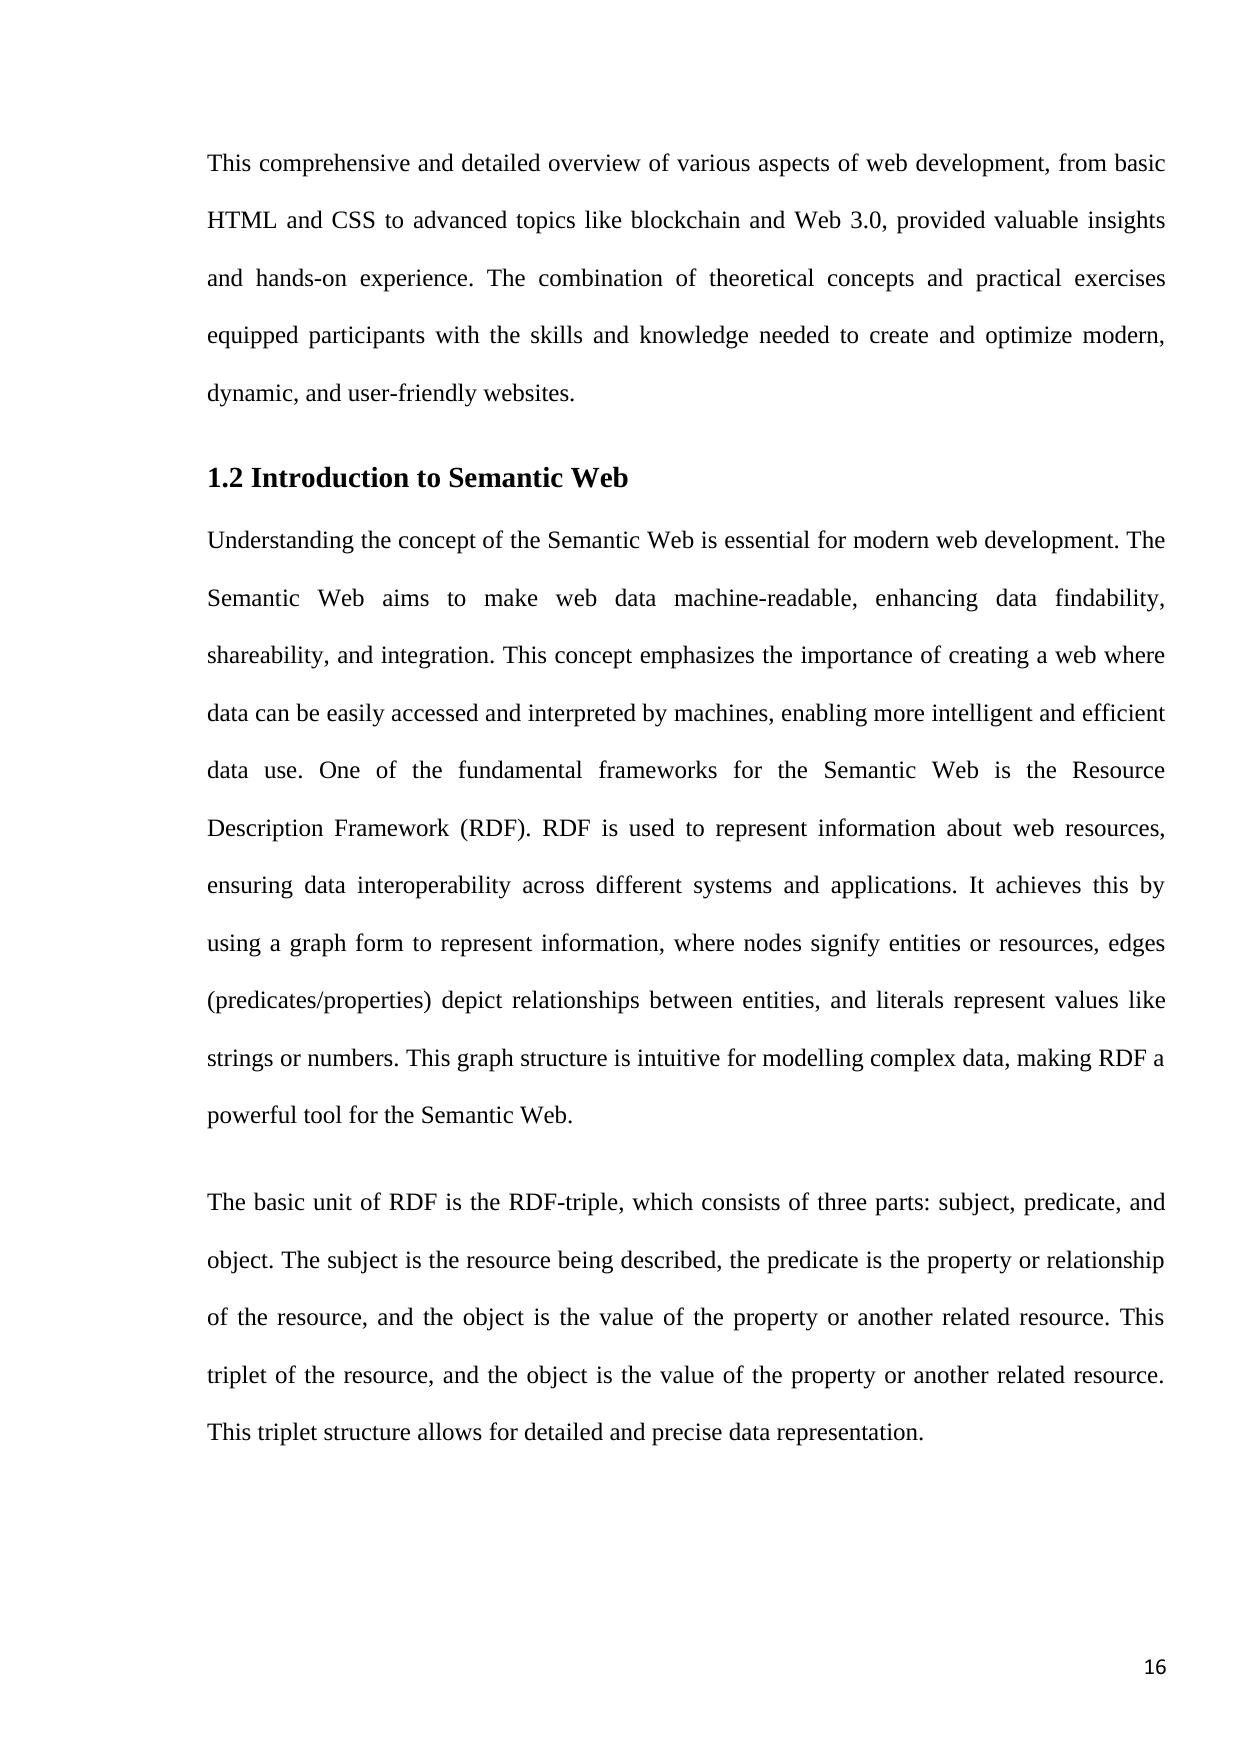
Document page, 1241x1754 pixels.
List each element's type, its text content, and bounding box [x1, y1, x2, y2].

text This comprehensive and detailed overview of various aspects of web development, from basic HTML and CSS to advanced topics like blockchain and Web 3.0, provided valuable insights and hands-on experience. The combination of theoretical concepts and practical exercises equipped participants with the skills and knowledge needed to create and optimize modern, dynamic, and user-friendly websites. [207, 148, 1166, 406]
text Understanding the concept of the Semantic Web is essential for modern web development. The Semantic Web aims to make web data machine-readable, enhancing data findability, shareability, and integration. This concept emphasizes the importance of creating a web where data can be easily accessed and interpreted by machines, enabling more intelligent and efficient data use. One of the fundamental frameworks for the Semantic Web is the Resource Description Framework (RDF). RDF is used to represent information about web resources, ensuring data interoperability across different systems and applications. It achieves this by using a graph form to represent information, where nodes signify entities or resources, edges (predicates/properties) depict relationships between entities, and literals represent values like strings or numbers. This graph structure is intuitive for modelling complex data, making RDF a powerful tool for the Semantic Web. [207, 526, 1166, 1129]
text 1.2 Introduction to Semantic Web [207, 460, 1166, 494]
text The basic unit of RDF is the RDF-triple, which consists of three parts: subject, predicate, and object. The subject is the resource being described, the predicate is the property or relationship of the resource, and the object is the value of the property or another related resource. This triplet of the resource, and the object is the value of the property or another related resource. This triplet structure allows for detailed and precise data representation. [207, 1187, 1166, 1446]
